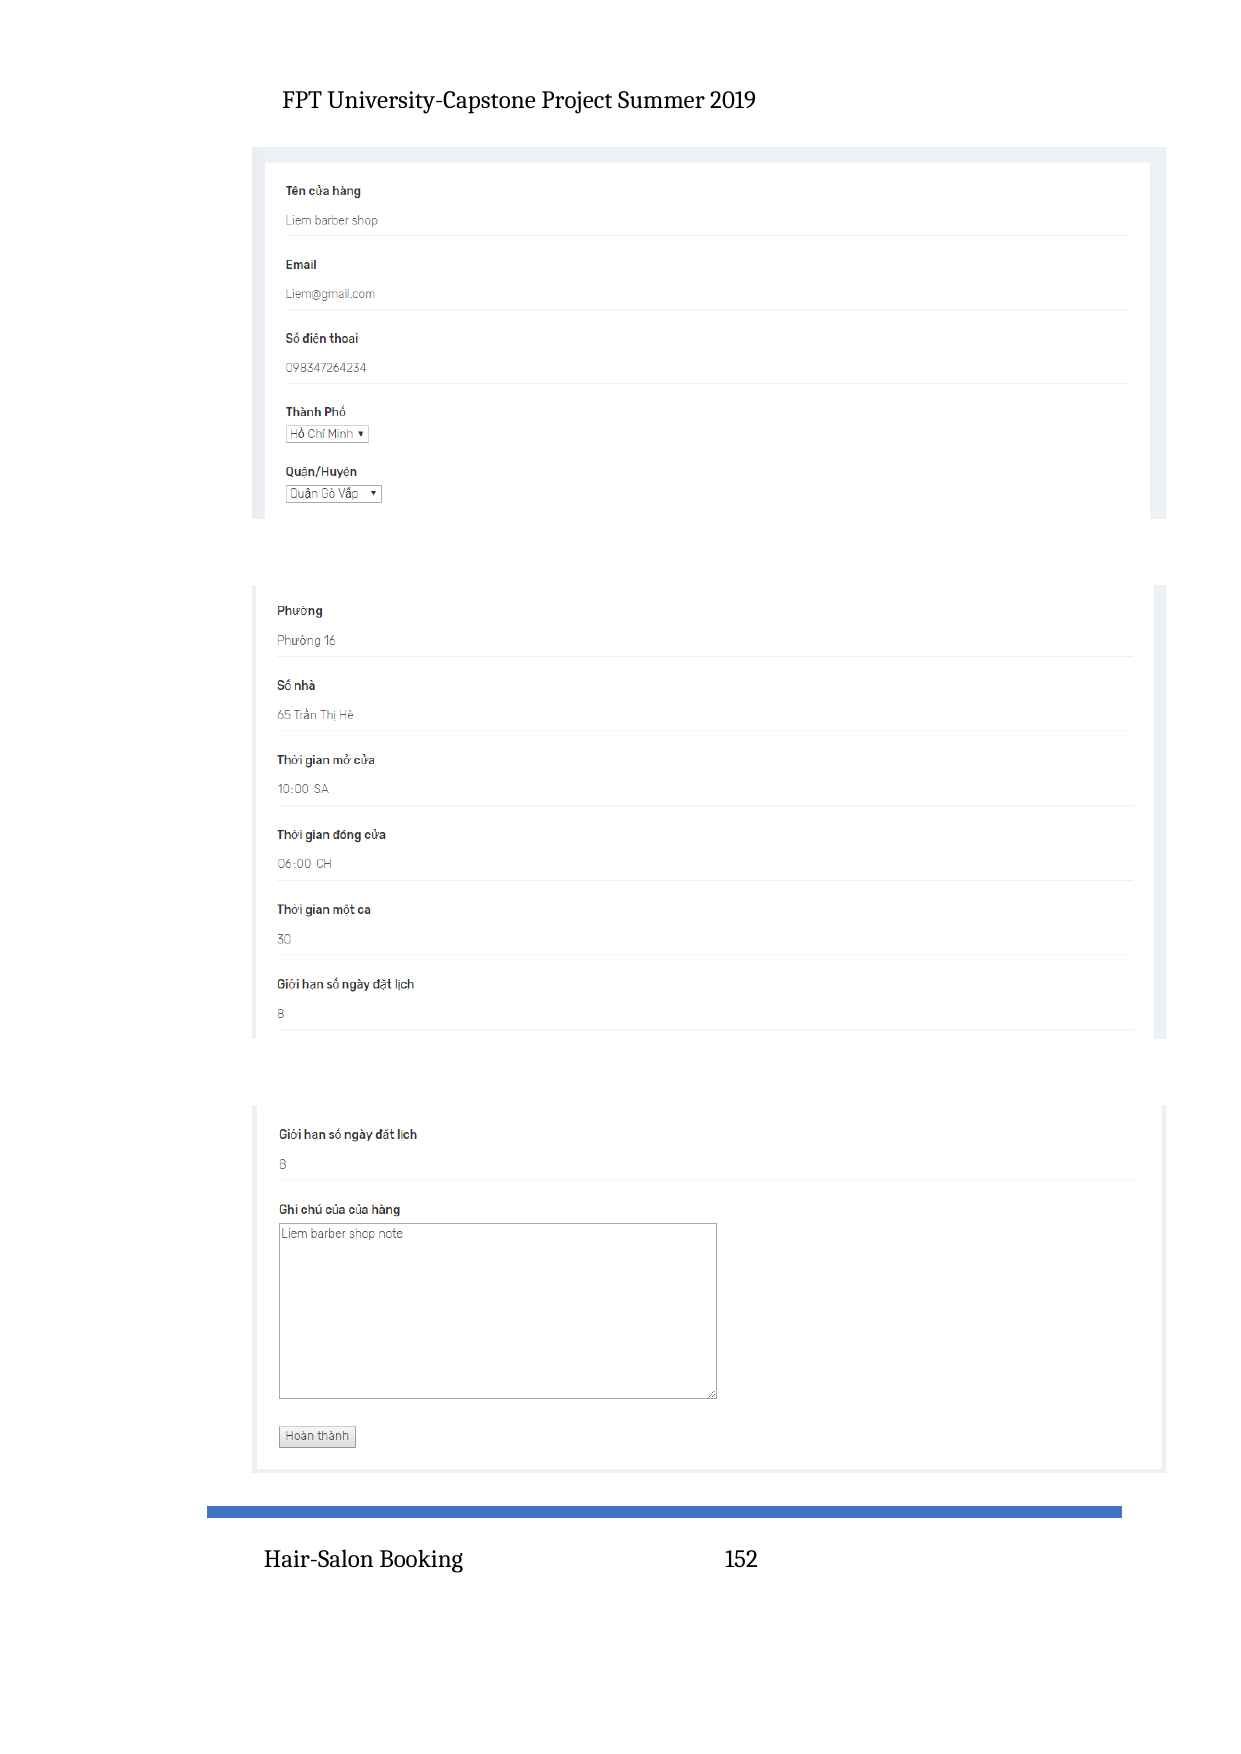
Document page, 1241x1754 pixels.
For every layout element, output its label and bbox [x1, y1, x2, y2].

picture [251, 1105, 1167, 1473]
picture [251, 585, 1167, 1039]
picture [251, 147, 1167, 519]
